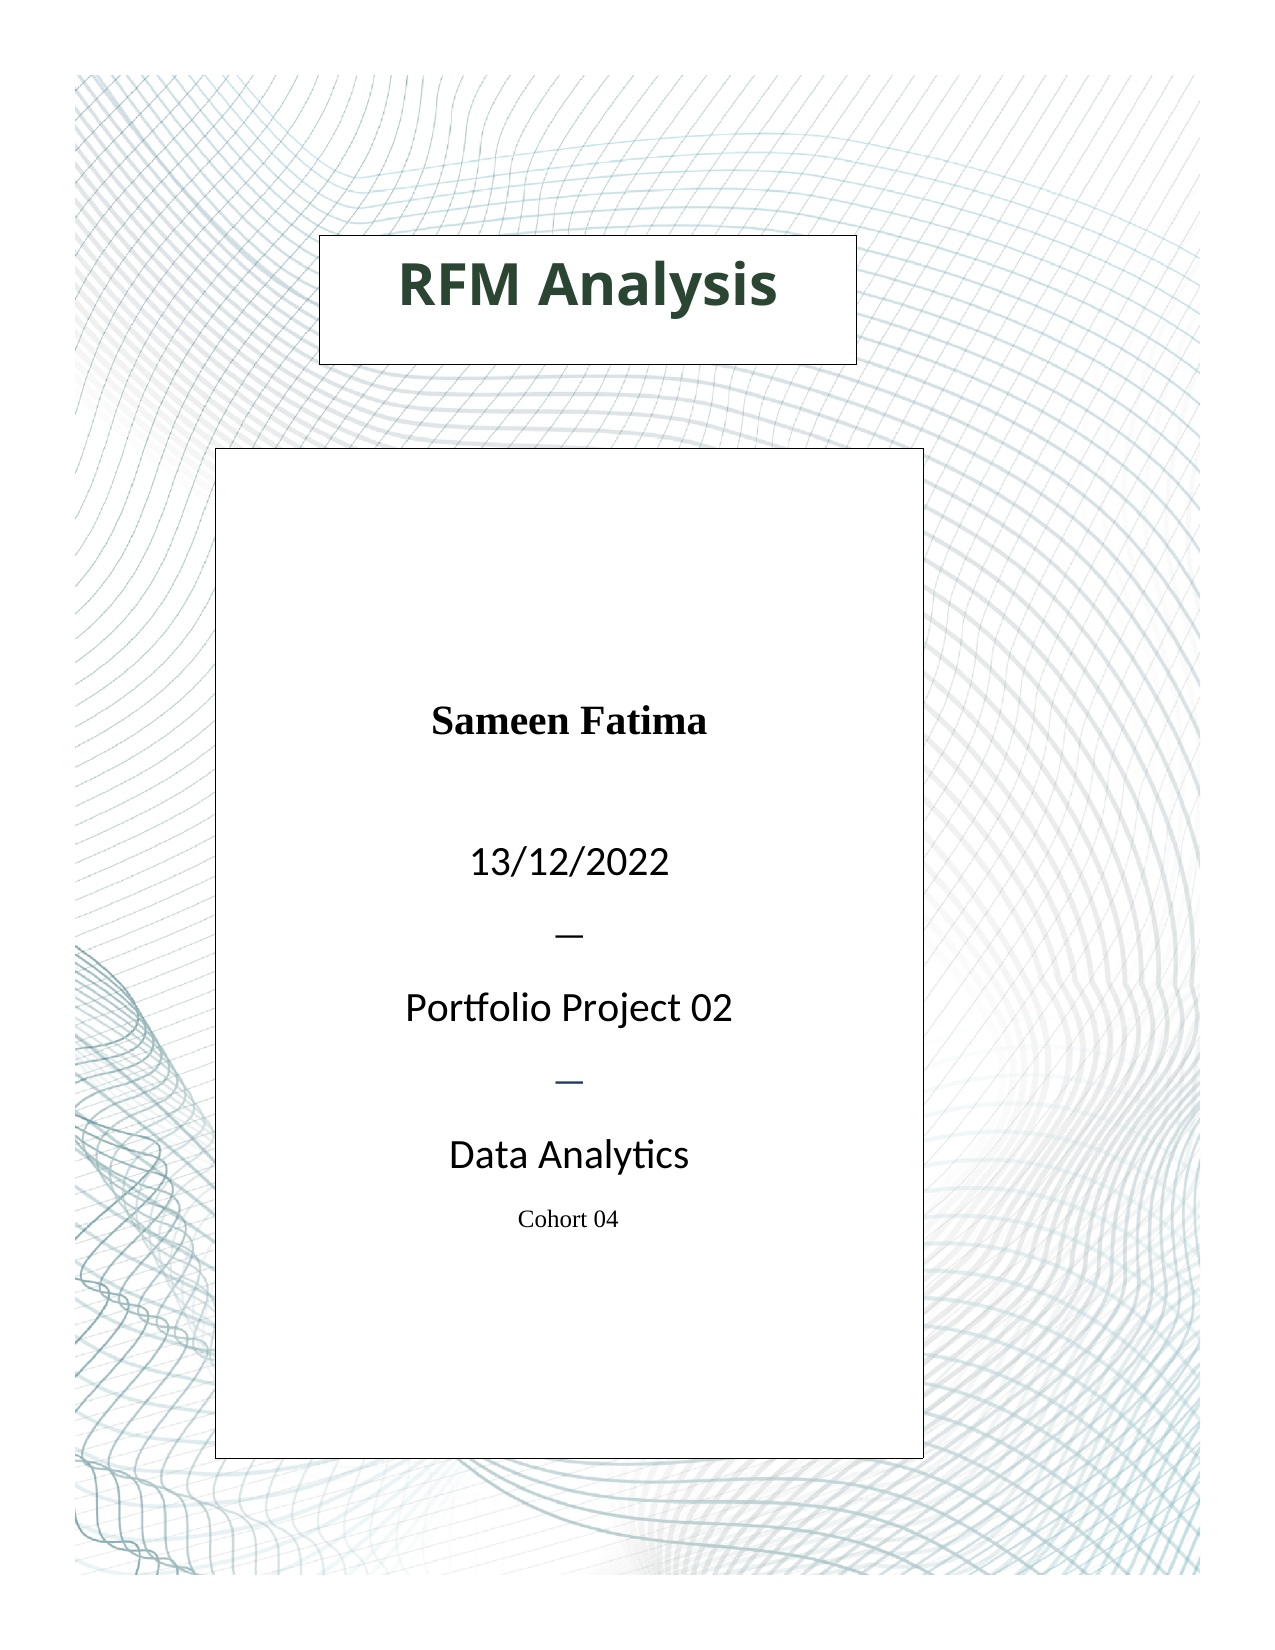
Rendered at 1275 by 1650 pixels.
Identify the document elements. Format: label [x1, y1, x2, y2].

picture [75, 75, 1200, 1575]
